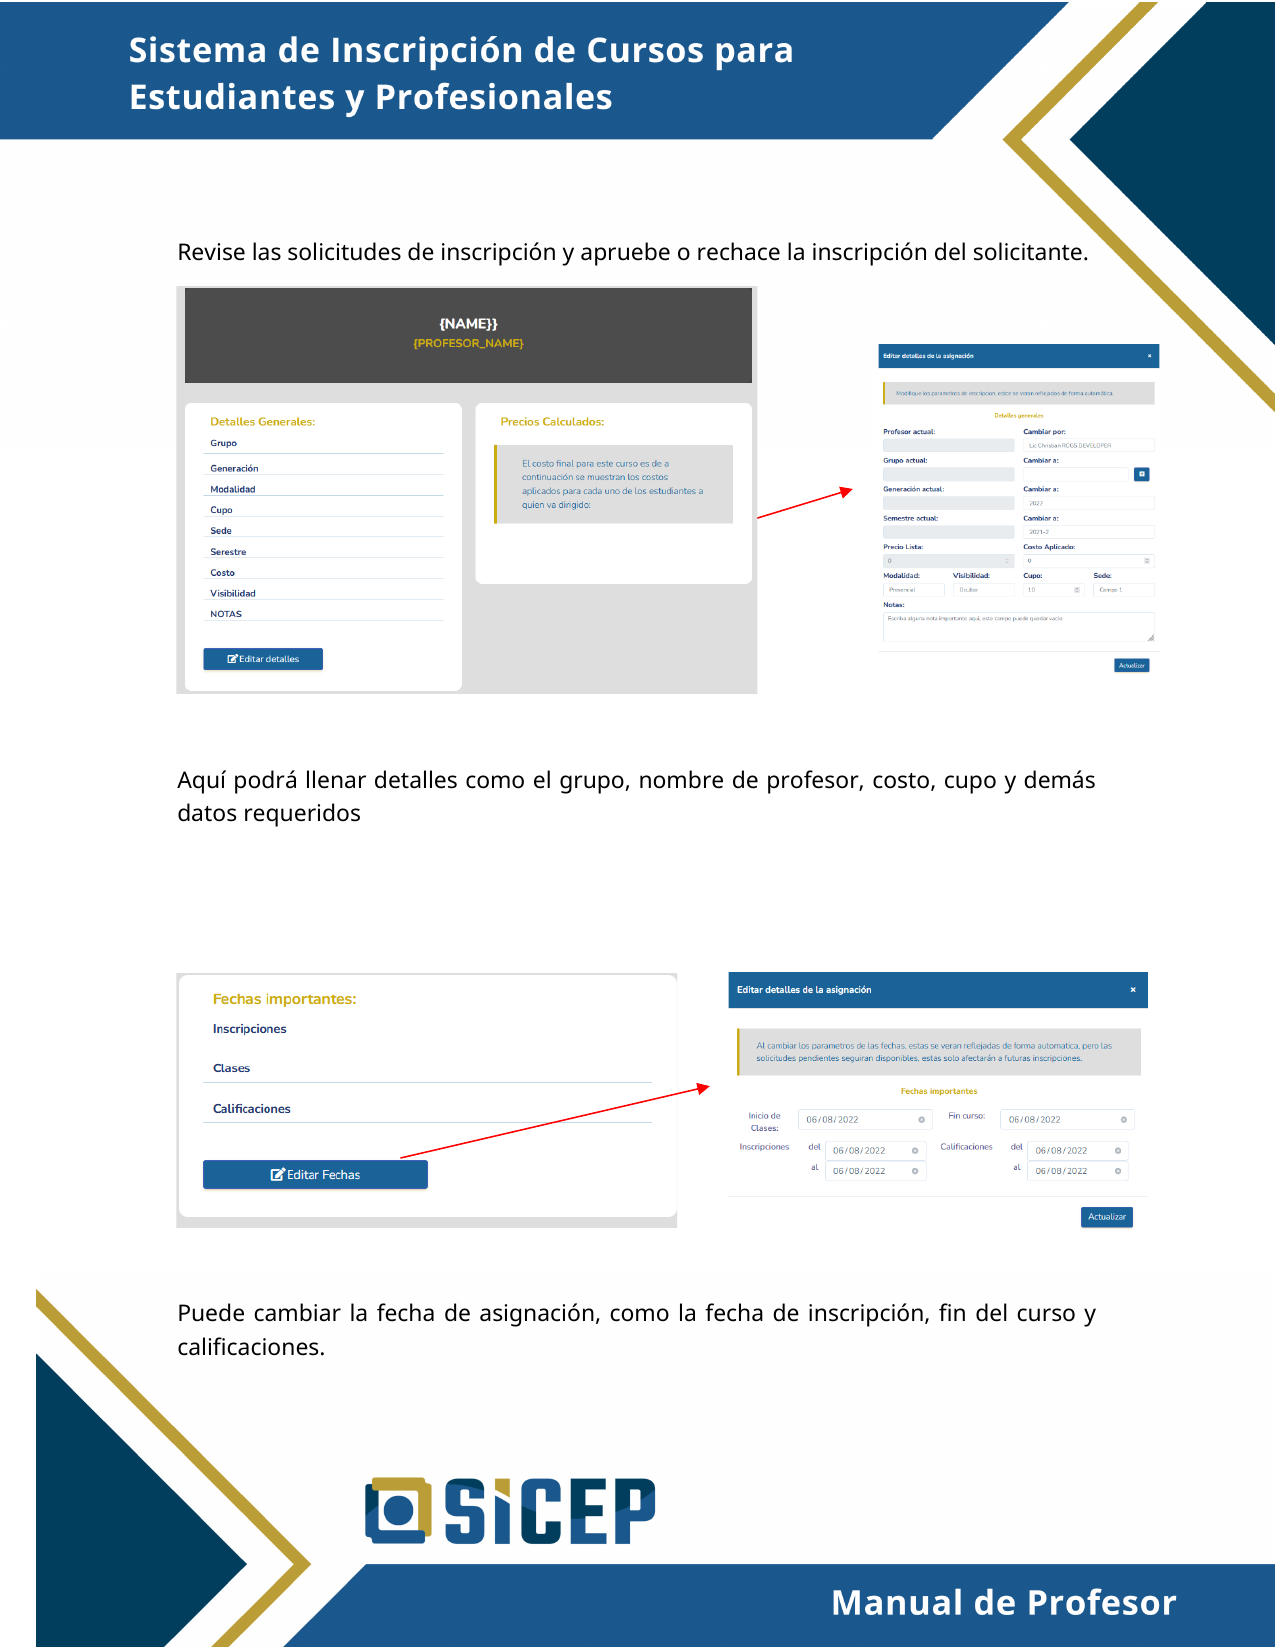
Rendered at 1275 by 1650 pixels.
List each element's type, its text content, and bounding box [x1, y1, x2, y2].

text Puede cambiar la fecha de asignación, como la fecha de inscripción, fin del curso y calificaciones. [177, 1297, 1098, 1362]
picture [0, 2, 1275, 694]
picture [728, 972, 1148, 1239]
picture [176, 973, 678, 1228]
picture [36, 1273, 1275, 1647]
text Aquí podrá llenar detalles como el grupo, nombre de profesor, costo, cupo y demás datos requeridos [177, 764, 1098, 829]
text Revise las solicitudes de inscripción y apruebe o rechace la inscripción del solicitante. [177, 236, 1098, 267]
